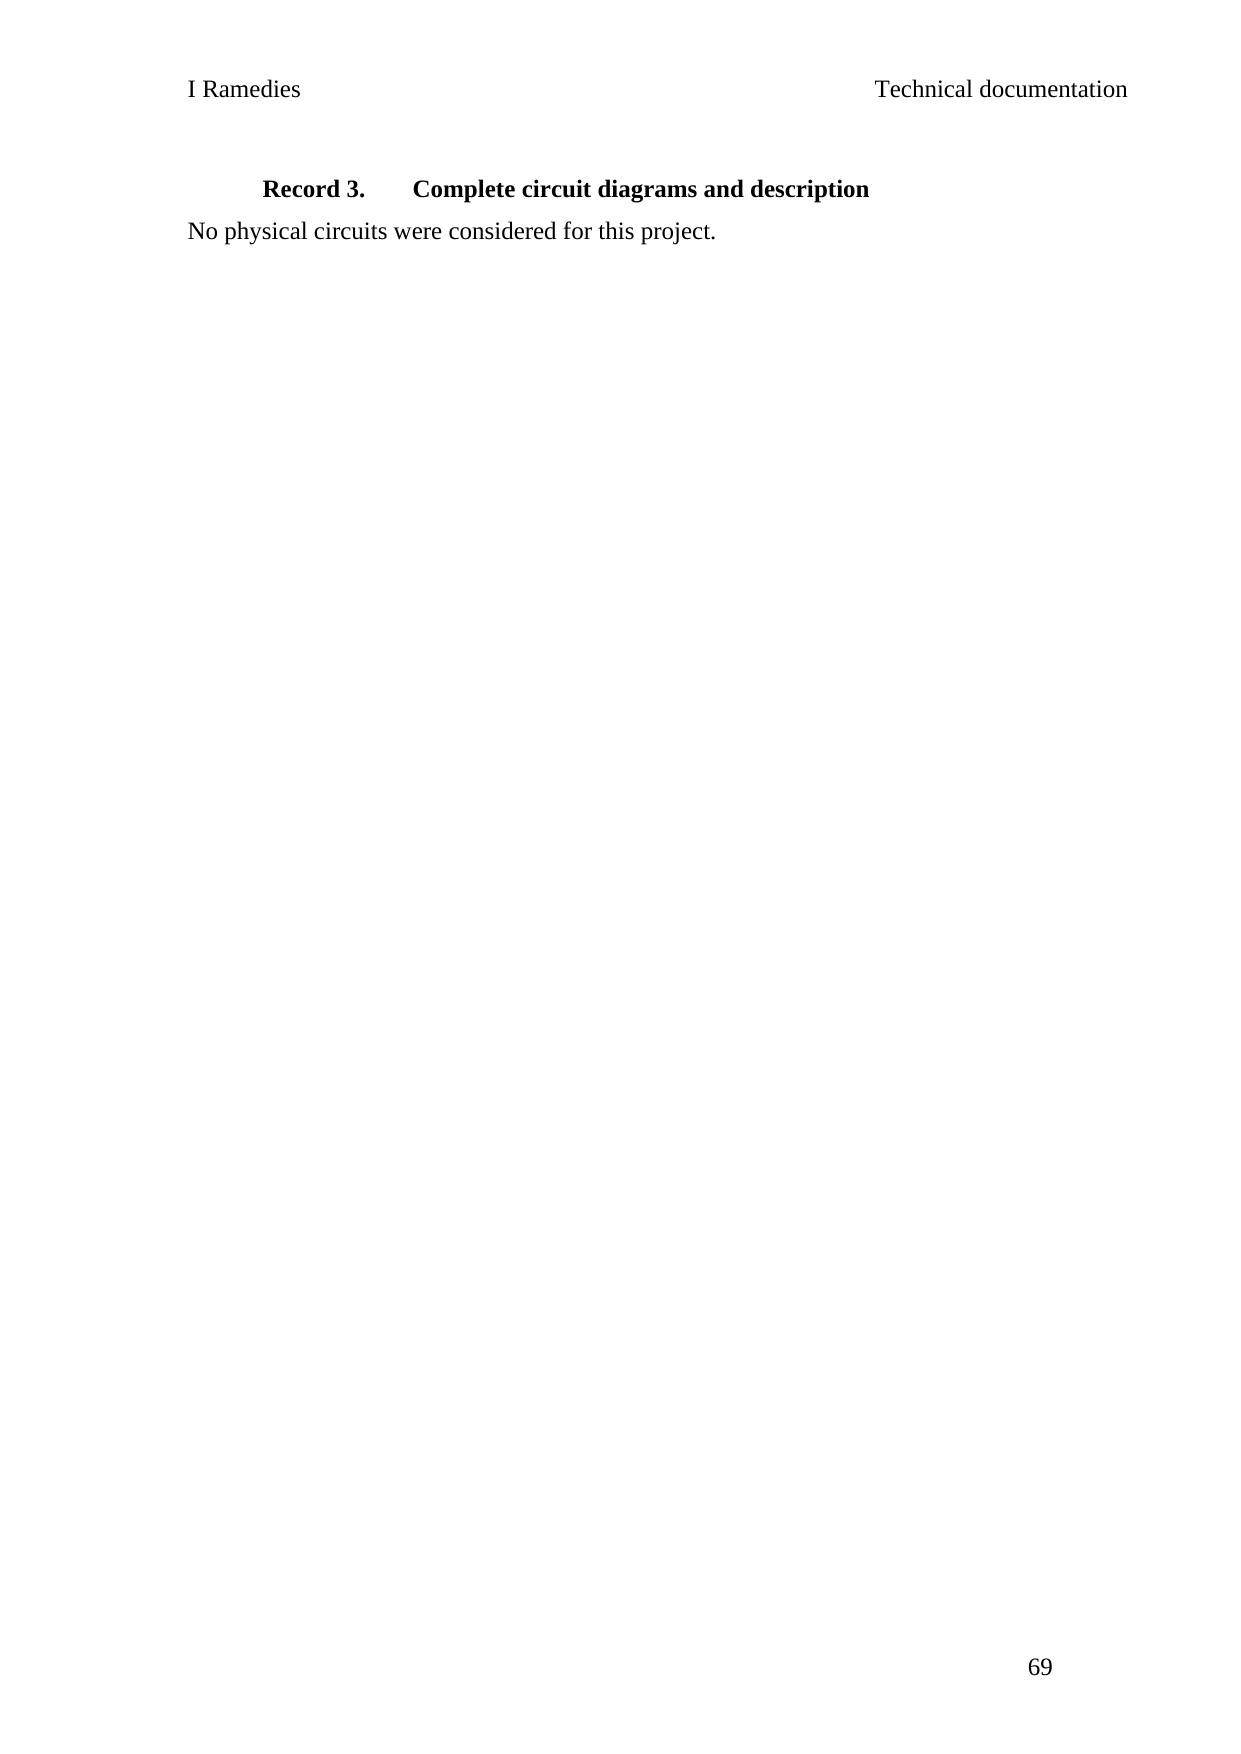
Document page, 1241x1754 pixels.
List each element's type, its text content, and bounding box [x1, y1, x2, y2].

subtitle Complete circuit diagrams and description [262, 175, 1053, 204]
text No physical circuits were considered for this project. [187, 216, 1053, 245]
